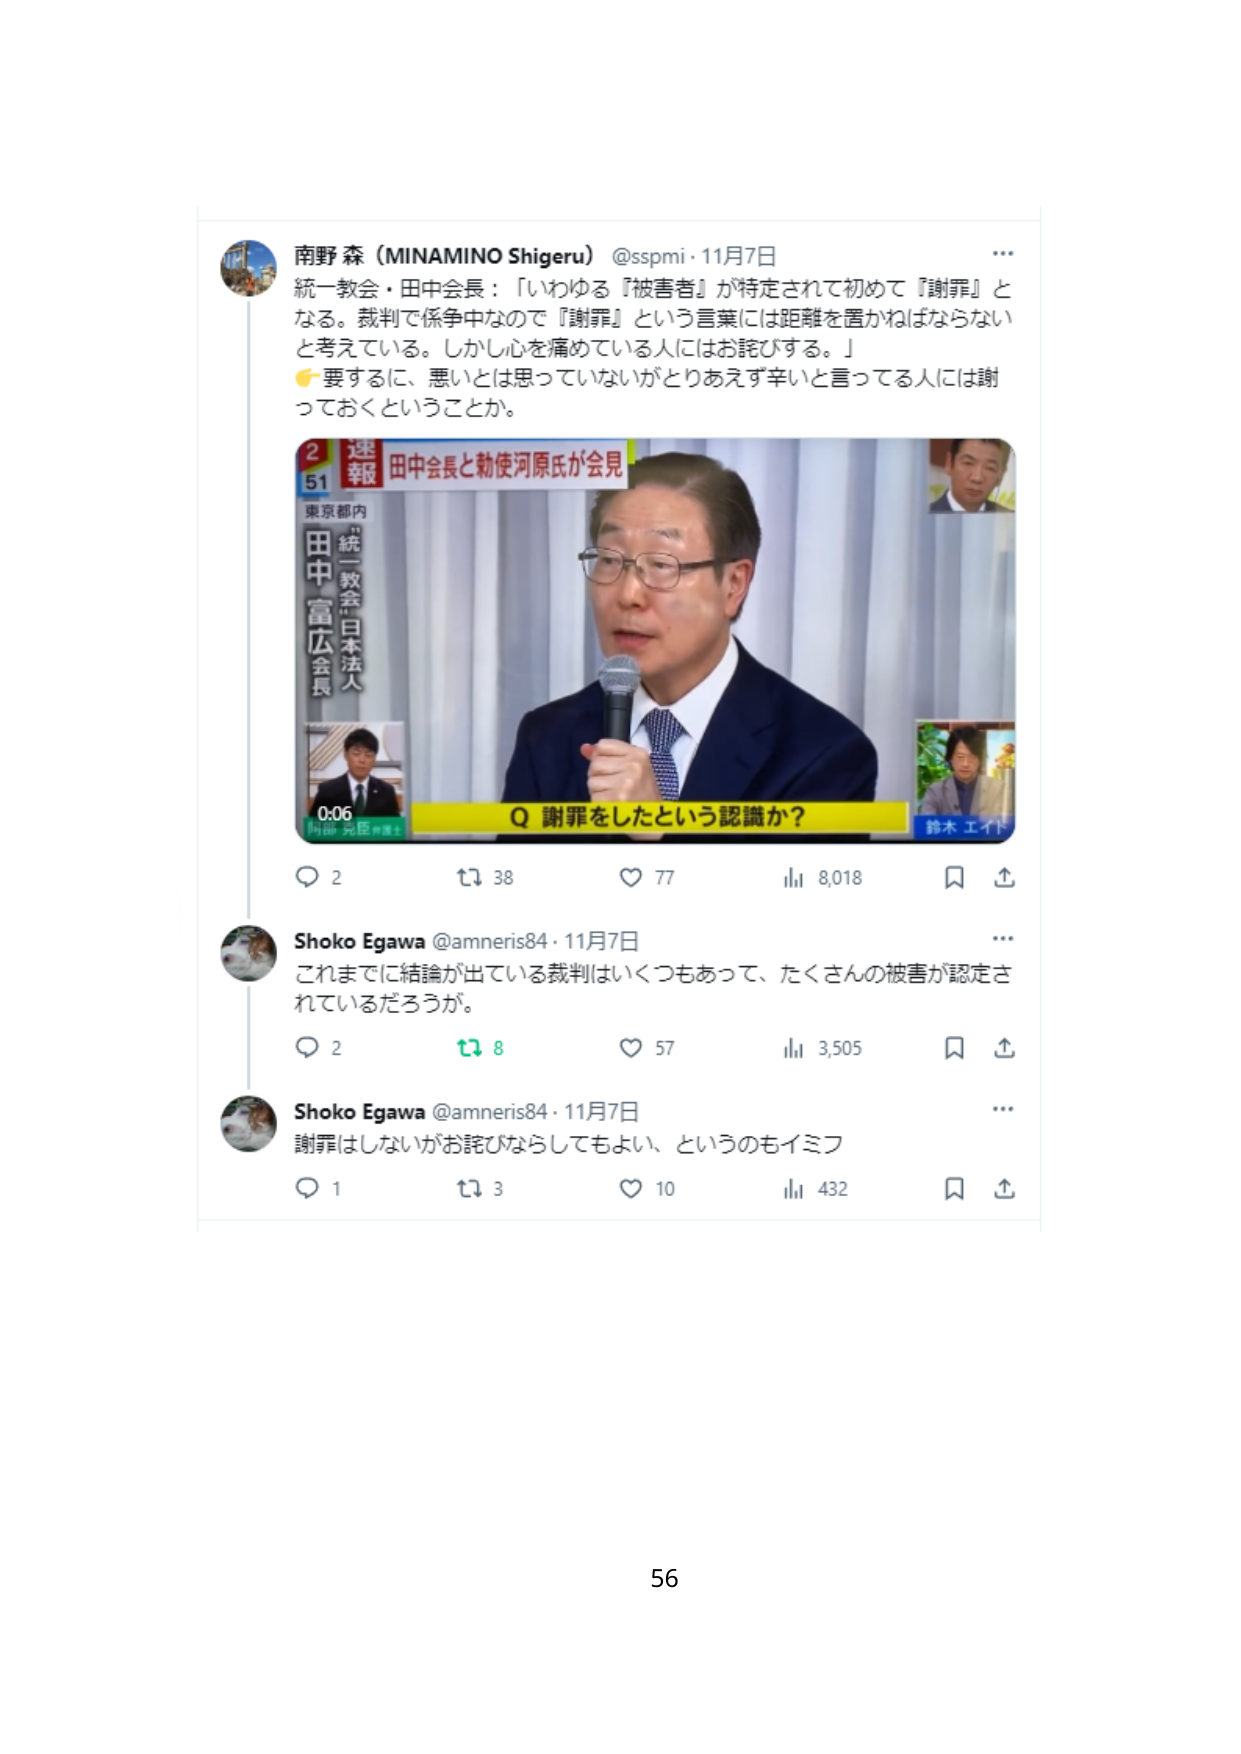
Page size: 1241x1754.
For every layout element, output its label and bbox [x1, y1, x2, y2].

picture [177, 206, 1059, 1232]
